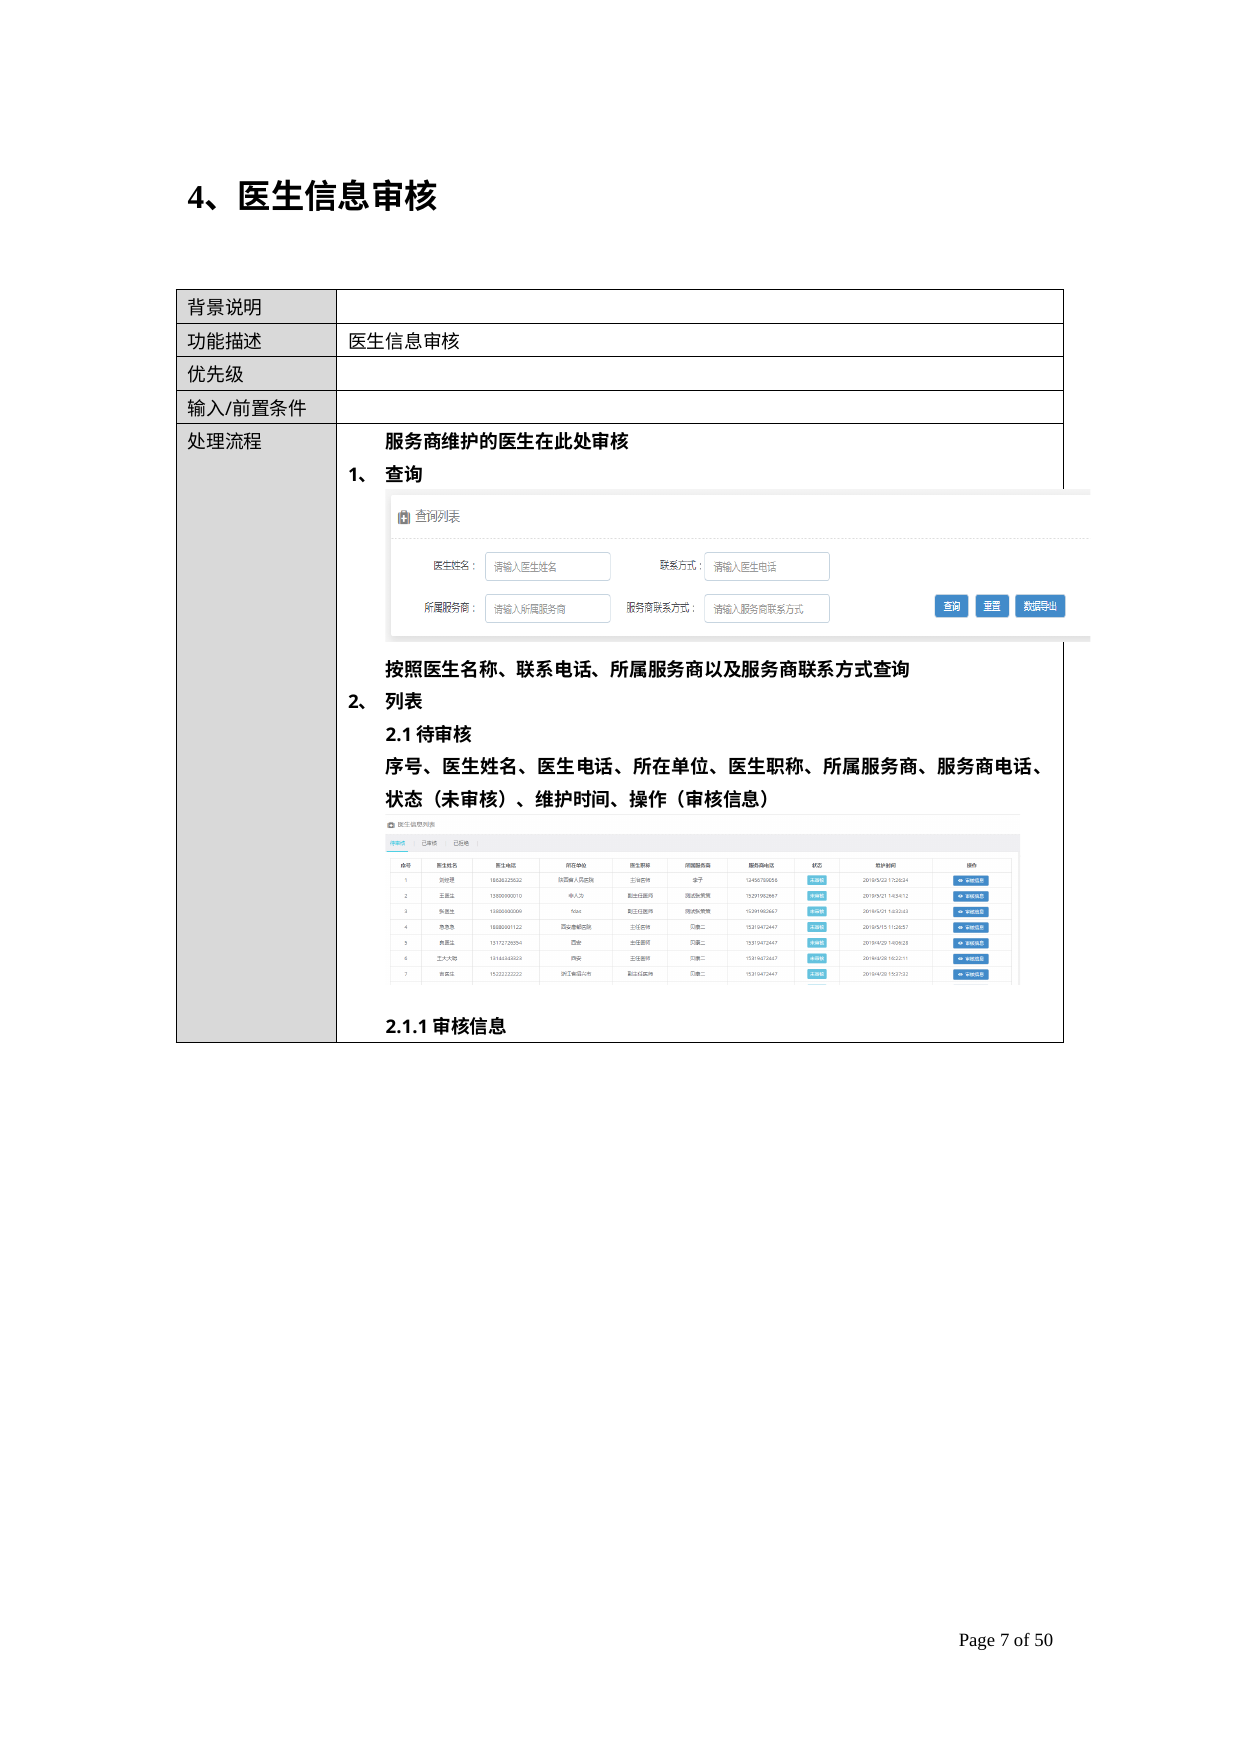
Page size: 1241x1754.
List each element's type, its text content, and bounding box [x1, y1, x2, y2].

table_cell 服务商维护的医生在此处审核 查询 按照医生名称、联系电话、所属服务商以及服务商联系方式查询 列表 2.1待审核 序号、医生姓名、医生电话、所在单位、医生职称、所属服务商、服务商电话、状态（未审核）、维护时间、操作（审核信息） 2.1.1审核信息 审核人员经过审核后，若信息无误，点击审核通过。 输入审核信息，以及医生分类后，确认通过。 若审核后不通过点击拒绝，输入审核信息。 取消则返回上一页。 2.2 已审核 在待审核中审核通过的医生都会在此列表 序号、医生姓名、医生电话、医生单位、医生职称、所属服务商、服务商电话、状态（审核通过）、所属类别、通过理由、通过时间、操作（查看详情、状态回滚） 2.2.1 查看详情 2.2.2状态回滚 把医生的审核成功状态恢复到待审核状态。 2.3已拒绝 序号、医生姓名、医生电话、医生单位、医生职称、所属服务商、服务商电话、状态（拒绝）、所属类别、通过理由、通过时间、操作（查看详情、状态回滚） 2.3.1查看详情 2.3.2 状态回滚 把医生的审核拒绝状态恢复到待审核状态。 [337, 424, 1063, 1042]
picture [385, 489, 1091, 642]
subtitle 4、医生信息审核 [187, 162, 1053, 227]
table_cell 医生信息审核 [337, 324, 1063, 356]
table_cell [337, 357, 1063, 390]
table_cell [337, 391, 1063, 423]
table_cell 功能描述 [177, 324, 336, 356]
table_header 背景说明 [177, 290, 336, 323]
table_cell 处理流程 [177, 424, 336, 1042]
table_header [337, 290, 1063, 323]
table_cell 优先级 [177, 357, 336, 390]
table_cell 输入/前置条件 [177, 391, 336, 423]
picture [385, 814, 1021, 985]
